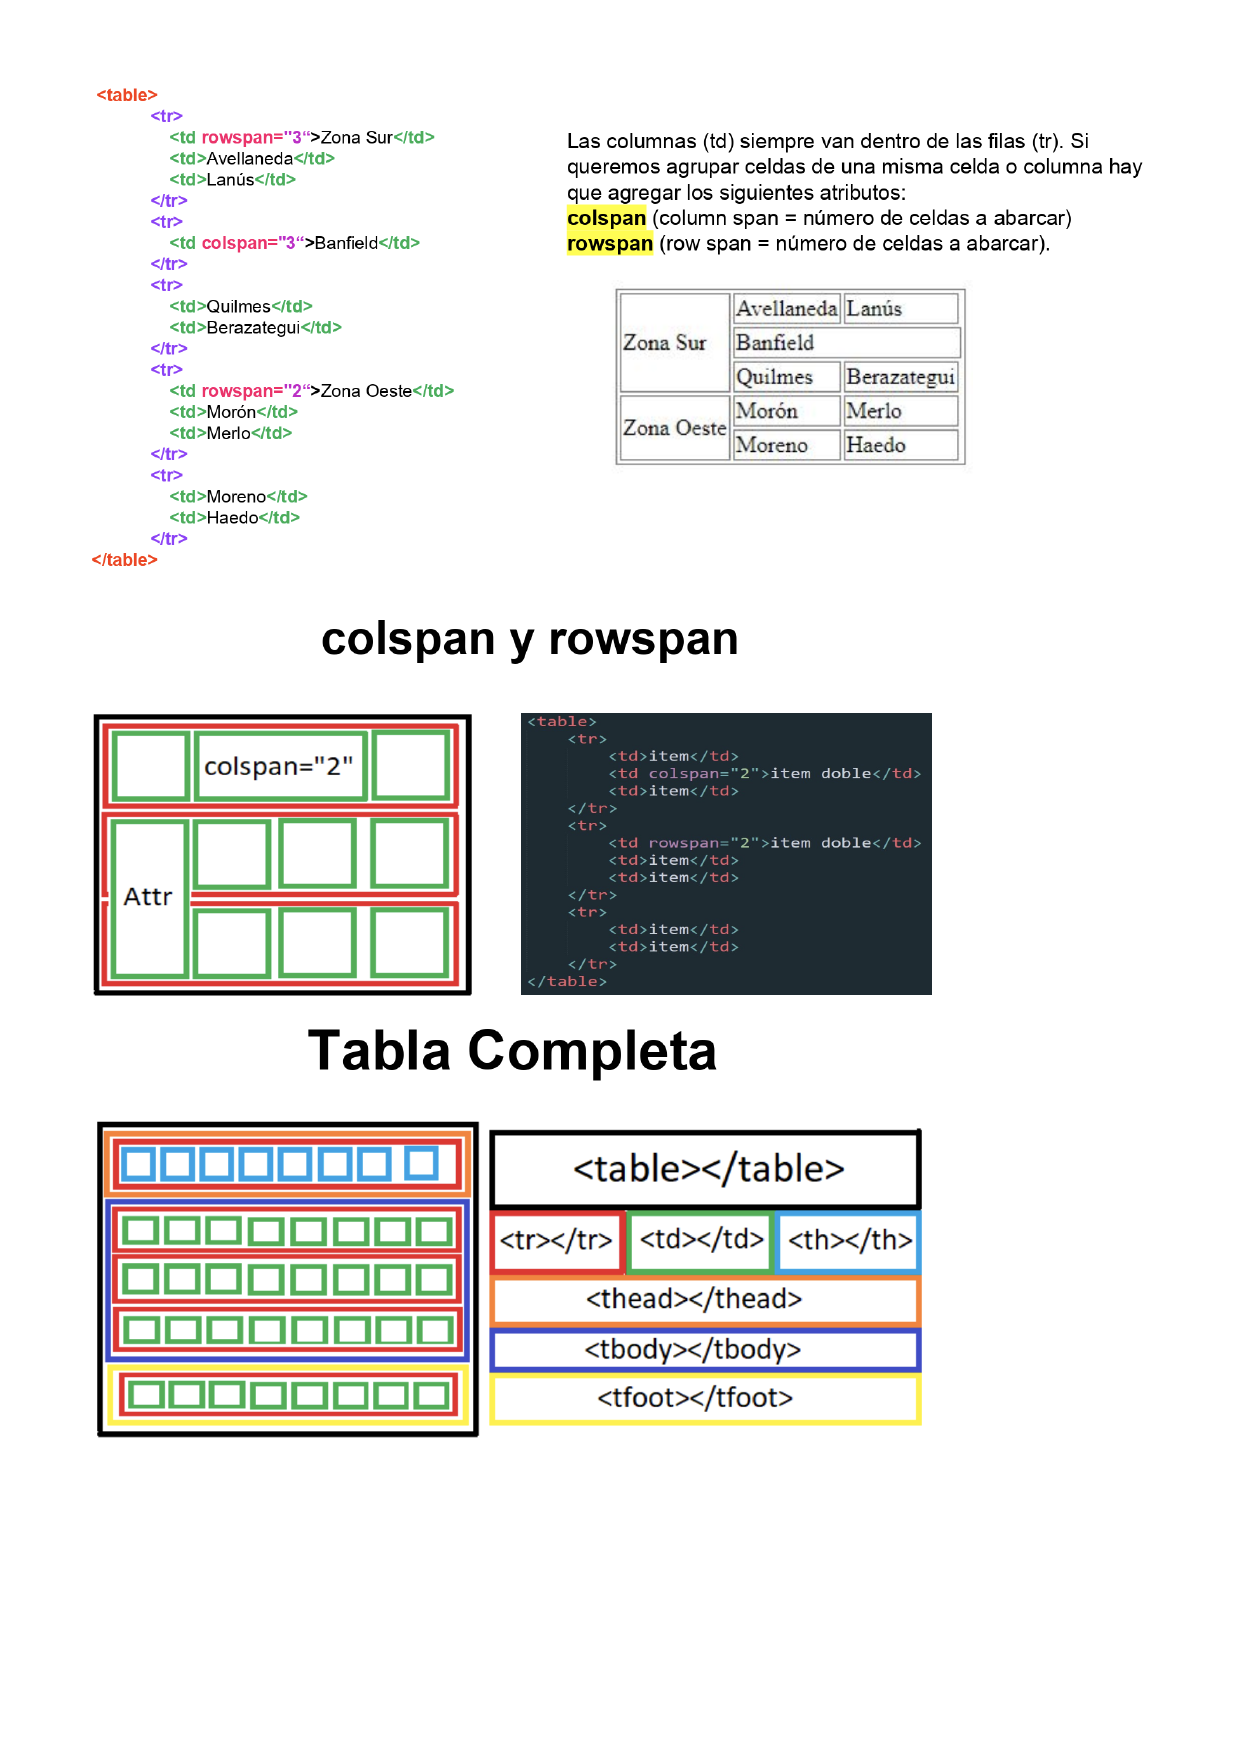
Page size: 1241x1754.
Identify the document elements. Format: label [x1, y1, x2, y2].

picture [75, 75, 1157, 574]
picture [75, 603, 950, 1447]
